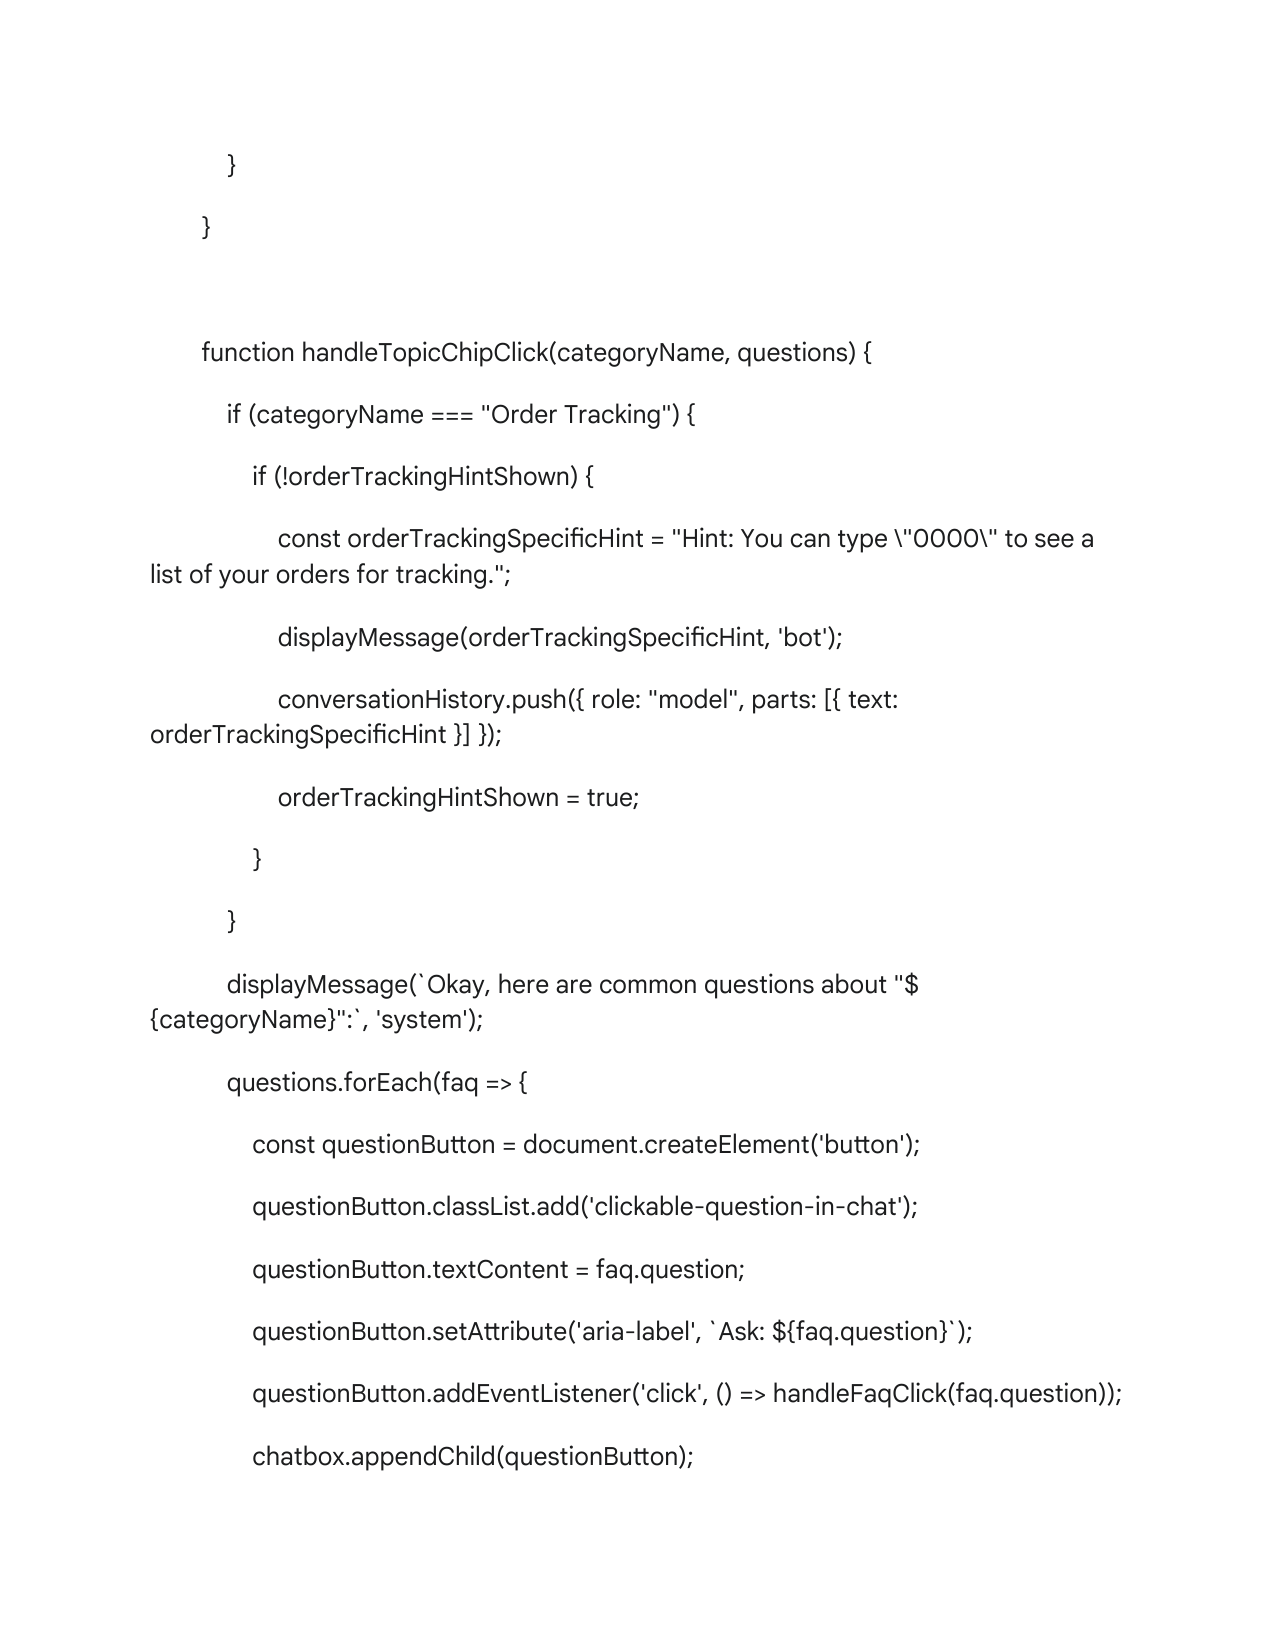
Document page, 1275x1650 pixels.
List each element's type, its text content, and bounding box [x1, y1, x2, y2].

text questions.forEach(faq => { [150, 1067, 1125, 1098]
text const questionButton = document.createElement('button'); [150, 1129, 1125, 1161]
text } [150, 150, 1125, 181]
text questionButton.classList.add('clickable-question-in-chat'); [150, 1192, 1125, 1223]
text displayMessage(orderTrackingSpecificHint, 'bot'); [150, 622, 1125, 653]
text } [150, 844, 1125, 876]
text questionButton.addEventListener('click', () => handleFaqClick(faq.question)); [150, 1378, 1125, 1410]
text function handleTopicChipClick(categoryName, questions) { [150, 337, 1125, 368]
text } [150, 212, 1125, 244]
text orderTrackingHintShown = true; [150, 782, 1125, 813]
text chatbox.appendChild(questionButton); [150, 1441, 1125, 1472]
text questionButton.textContent = faq.question; [150, 1254, 1125, 1285]
text if (!orderTrackingHintShown) { [150, 461, 1125, 493]
text displayMessage(`Okay, here are common questions about "${categoryName}":`, 'system'); [150, 969, 1125, 1036]
text const orderTrackingSpecificHint = "Hint: You can type \"0000\" to see a list of your orders for tracking."; [150, 524, 1125, 591]
text conversationHistory.push({ role: "model", parts: [{ text: orderTrackingSpecificHint }] }); [150, 684, 1125, 751]
text questionButton.setAttribute('aria-label', `Ask: ${faq.question}`); [150, 1316, 1125, 1347]
text if (categoryName === "Order Tracking") { [150, 399, 1125, 431]
text } [150, 907, 1125, 938]
